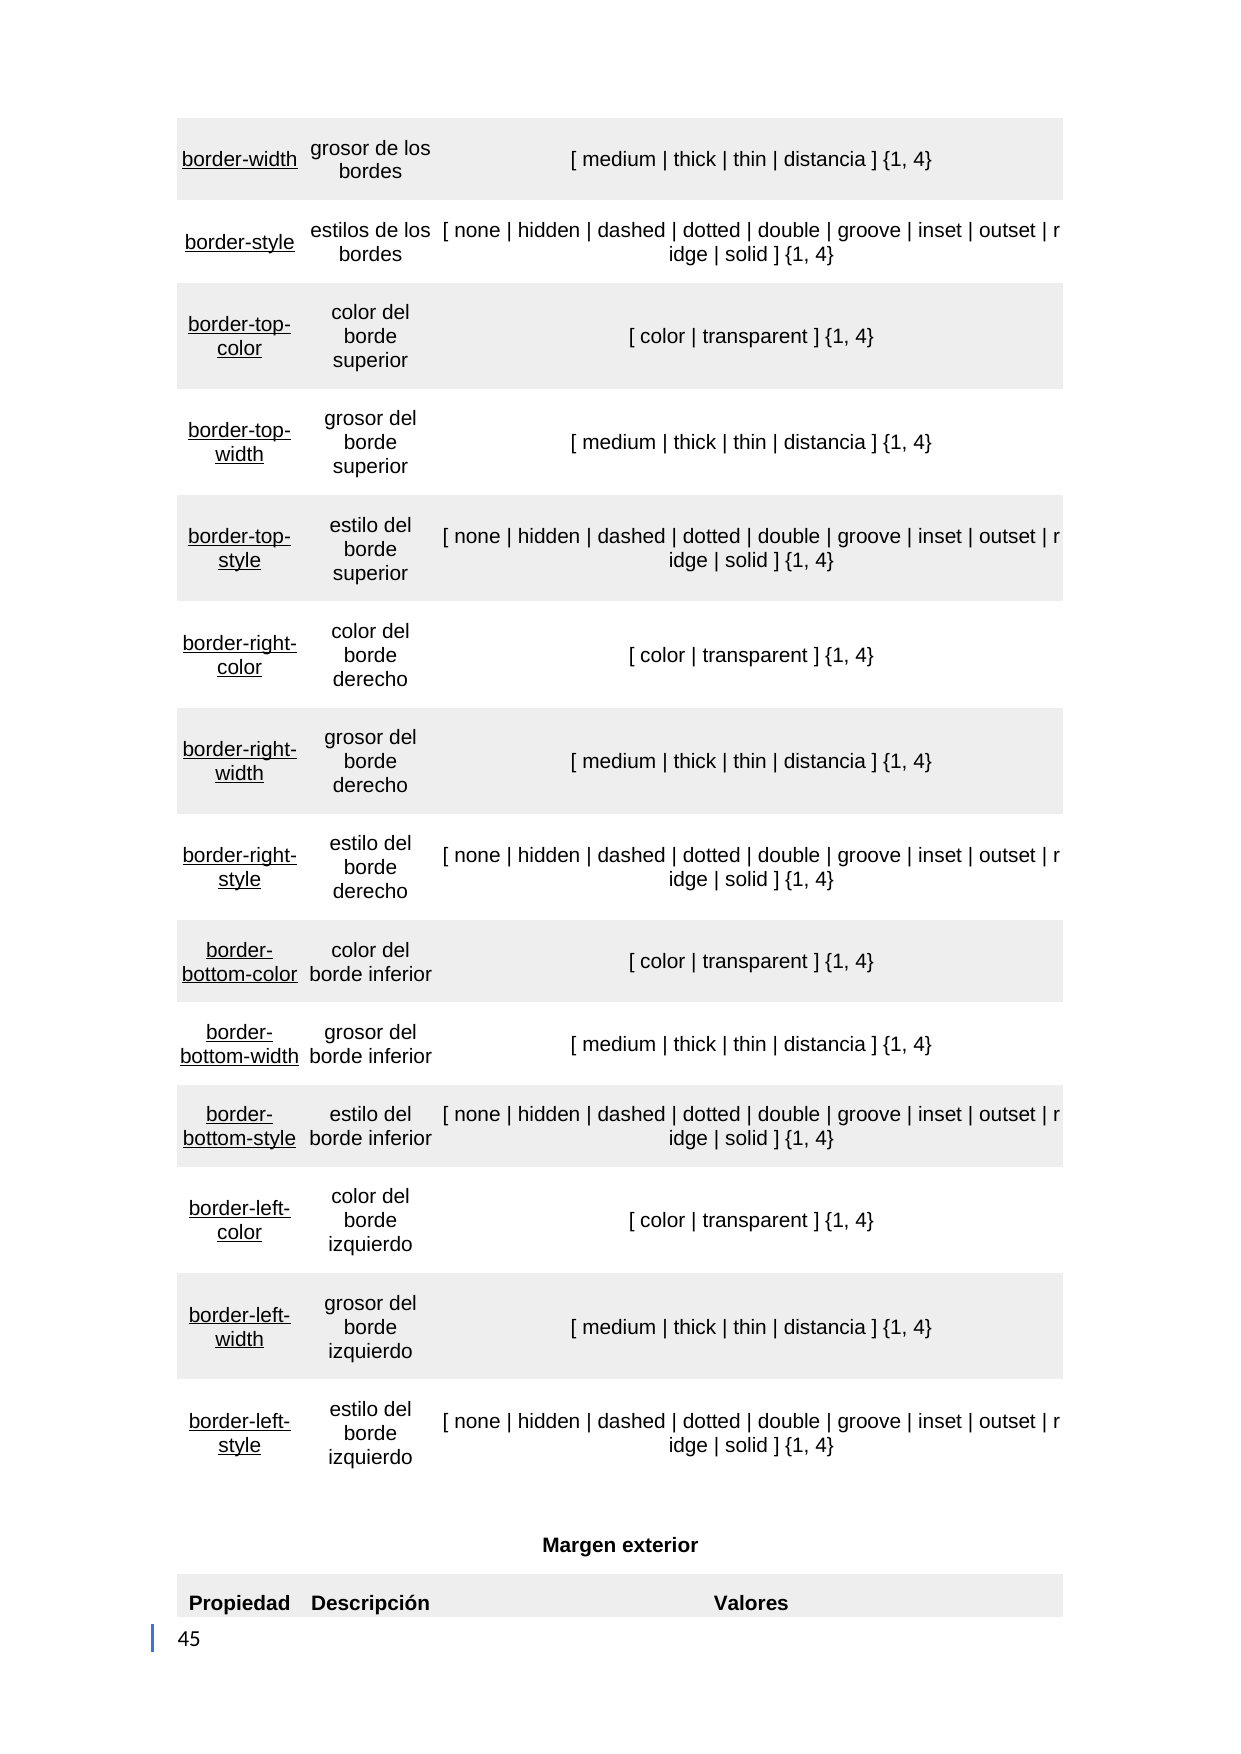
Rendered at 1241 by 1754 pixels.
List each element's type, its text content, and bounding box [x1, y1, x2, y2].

table_cell grosor de los bordes [302, 118, 439, 200]
table_cell grosor del borde superior [302, 389, 439, 495]
table_cell grosor del borde inferior [302, 1003, 439, 1085]
table_cell estilo del borde inferior [302, 1085, 439, 1167]
table_cell [ none | hidden | dashed | dotted | double | groove | inset | outset | ridge | solid ] {1, 4} [439, 1380, 1063, 1486]
table_cell border-left-style [177, 1380, 302, 1486]
table_cell estilos de los bordes [302, 200, 439, 283]
table_cell border-top-width [177, 389, 302, 495]
table_cell grosor del borde derecho [302, 708, 439, 814]
table_cell [ none | hidden | dashed | dotted | double | groove | inset | outset | ridge | solid ] {1, 4} [439, 814, 1063, 920]
table_cell [ color | transparent ] {1, 4} [439, 920, 1063, 1002]
table_cell [ none | hidden | dashed | dotted | double | groove | inset | outset | ridge | solid ] {1, 4} [439, 495, 1063, 601]
table_cell color del borde derecho [302, 601, 439, 708]
table_cell border-right-color [177, 601, 302, 708]
table_cell color del borde superior [302, 283, 439, 389]
table_cell Descripción [302, 1574, 439, 1617]
table_cell [ medium | thick | thin | distancia ] {1, 4} [439, 389, 1063, 495]
table_cell border-bottom-width [177, 1003, 302, 1085]
table_cell [ none | hidden | dashed | dotted | double | groove | inset | outset | ridge | solid ] {1, 4} [439, 200, 1063, 283]
table_cell color del borde izquierdo [302, 1167, 439, 1273]
table_cell [ none | hidden | dashed | dotted | double | groove | inset | outset | ridge | solid ] {1, 4} [439, 1085, 1063, 1167]
table_cell [ medium | thick | thin | distancia ] {1, 4} [439, 708, 1063, 814]
table_cell color del borde inferior [302, 920, 439, 1002]
table_cell estilo del borde superior [302, 495, 439, 601]
table_cell Valores [439, 1574, 1063, 1617]
table_cell border-top-style [177, 495, 302, 601]
table_cell [ color | transparent ] {1, 4} [439, 1167, 1063, 1273]
table_cell border-bottom-color [177, 920, 302, 1002]
table_cell border-style [177, 200, 302, 283]
table_cell [ color | transparent ] {1, 4} [439, 601, 1063, 708]
table_cell grosor del borde izquierdo [302, 1273, 439, 1379]
table_cell [ medium | thick | thin | distancia ] {1, 4} [439, 118, 1063, 200]
table_cell estilo del borde izquierdo [302, 1380, 439, 1486]
table_cell Propiedad [177, 1574, 302, 1617]
table_cell border-bottom-style [177, 1085, 302, 1167]
table_cell [ medium | thick | thin | distancia ] {1, 4} [439, 1273, 1063, 1379]
table_cell border-width [177, 118, 302, 200]
table_cell border-top-color [177, 283, 302, 389]
table_cell estilo del borde derecho [302, 814, 439, 920]
table_cell border-right-width [177, 708, 302, 814]
table_cell border-right-style [177, 814, 302, 920]
table_cell [ color | transparent ] {1, 4} [439, 283, 1063, 389]
table_cell border-left-color [177, 1167, 302, 1273]
table_cell Margen exterior [177, 1486, 1063, 1574]
table_cell [ medium | thick | thin | distancia ] {1, 4} [439, 1003, 1063, 1085]
table_cell border-left-width [177, 1273, 302, 1379]
